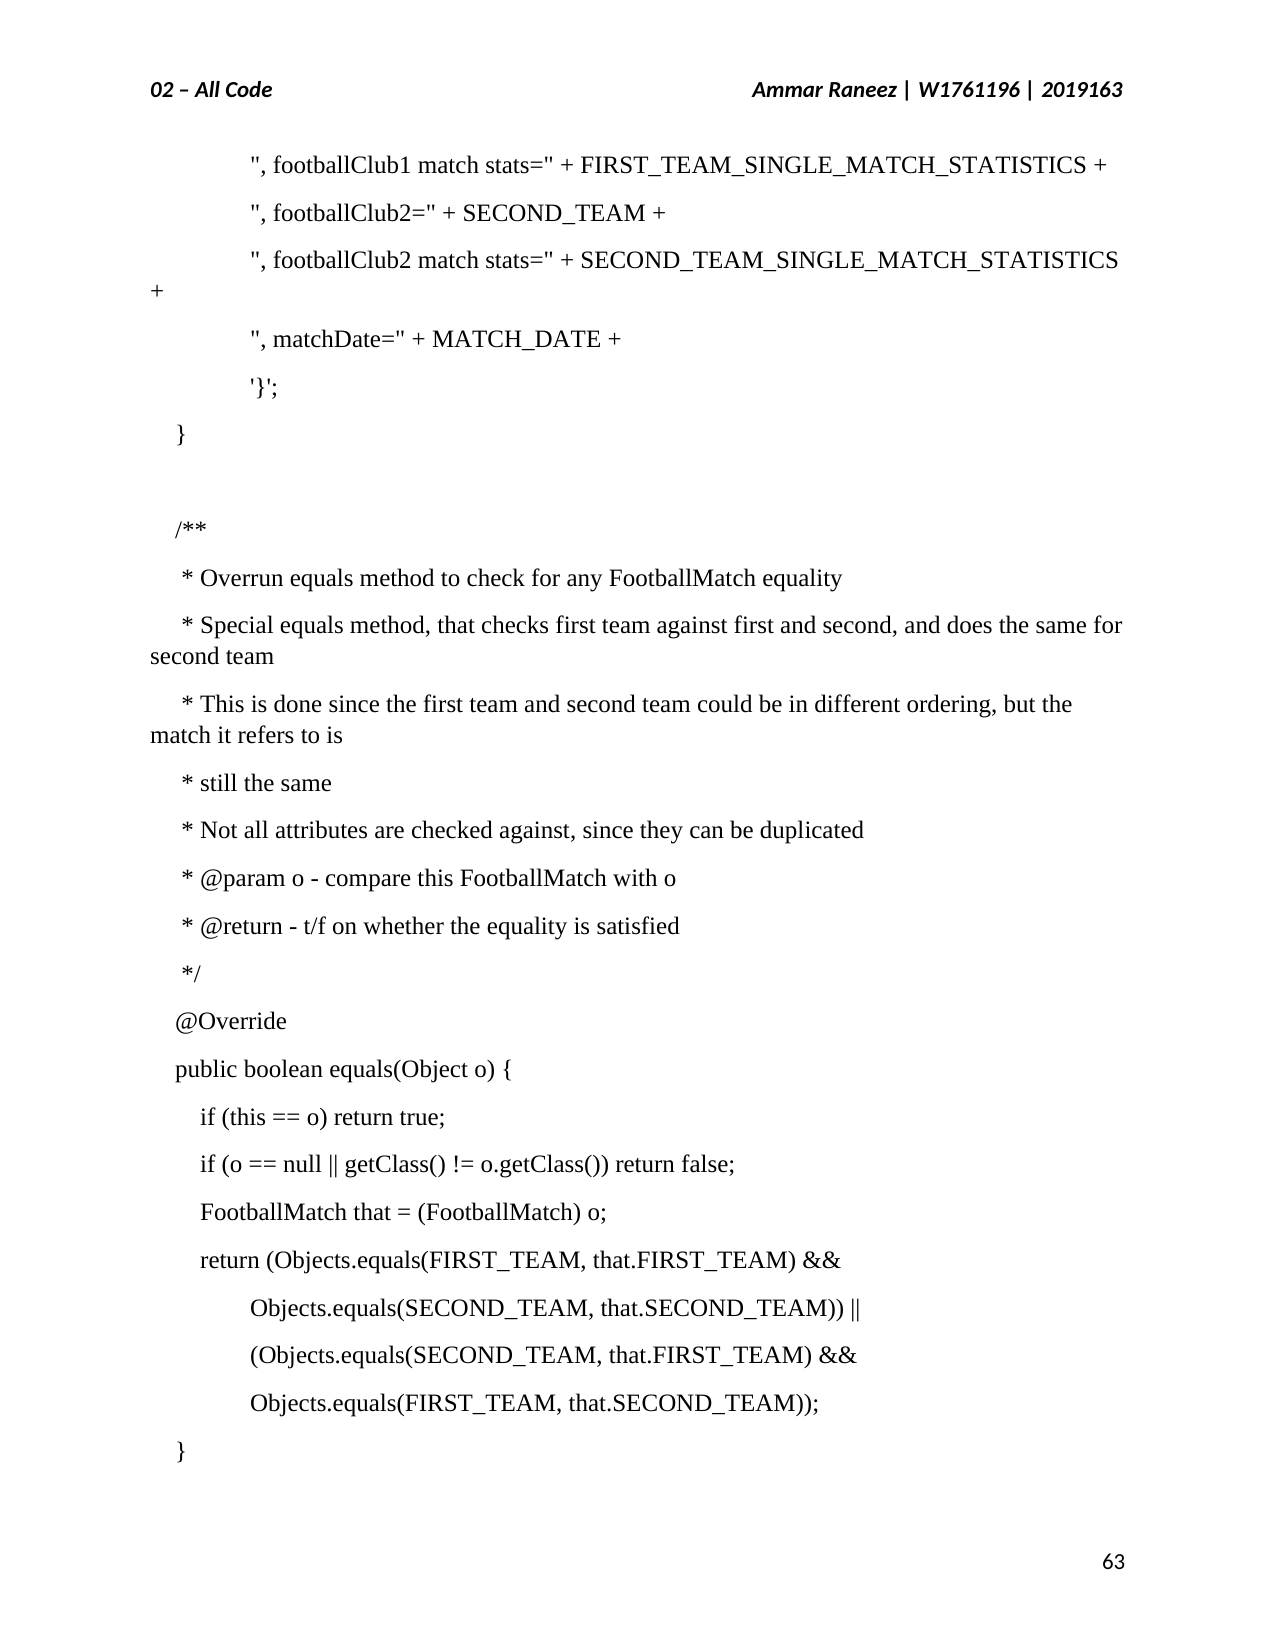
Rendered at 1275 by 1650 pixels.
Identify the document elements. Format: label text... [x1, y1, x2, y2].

text FootballMatch that = (FootballMatch) o; [150, 1197, 1125, 1226]
text * This is done since the first team and second team could be in different ordering, but the match it refers to is [150, 689, 1125, 749]
text public boolean equals(Object o) { [150, 1054, 1125, 1083]
text } [150, 419, 1125, 448]
text * Not all attributes are checked against, since they can be duplicated [150, 816, 1125, 844]
text * Special equals method, that checks first team against first and second, and does the same for second team [150, 610, 1125, 670]
text ", footballClub1 match stats=" + FIRST_TEAM_SINGLE_MATCH_STATISTICS + [150, 150, 1125, 179]
text (Objects.equals(SECOND_TEAM, that.FIRST_TEAM) && [150, 1340, 1125, 1369]
text @Override [150, 1006, 1125, 1035]
text ", matchDate=" + MATCH_DATE + [150, 324, 1125, 353]
text */ [150, 959, 1125, 987]
text } [150, 1436, 1125, 1464]
text return (Objects.equals(FIRST_TEAM, that.FIRST_TEAM) && [150, 1245, 1125, 1274]
text if (this == o) return true; [150, 1102, 1125, 1131]
text if (o == null || getClass() != o.getClass()) return false; [150, 1149, 1125, 1178]
text * still the same [150, 768, 1125, 797]
text ", footballClub2=" + SECOND_TEAM + [150, 198, 1125, 226]
text ", footballClub2 match stats=" + SECOND_TEAM_SINGLE_MATCH_STATISTICS + [150, 245, 1125, 305]
text * Overrun equals method to check for any FootballMatch equality [150, 563, 1125, 591]
text * @param o - compare this FootballMatch with o [150, 863, 1125, 892]
text '}'; [150, 372, 1125, 401]
text * @return - t/f on whether the equality is satisfied [150, 911, 1125, 940]
text /** [150, 515, 1125, 544]
text Objects.equals(SECOND_TEAM, that.SECOND_TEAM)) || [150, 1293, 1125, 1321]
text Objects.equals(FIRST_TEAM, that.SECOND_TEAM)); [150, 1388, 1125, 1417]
